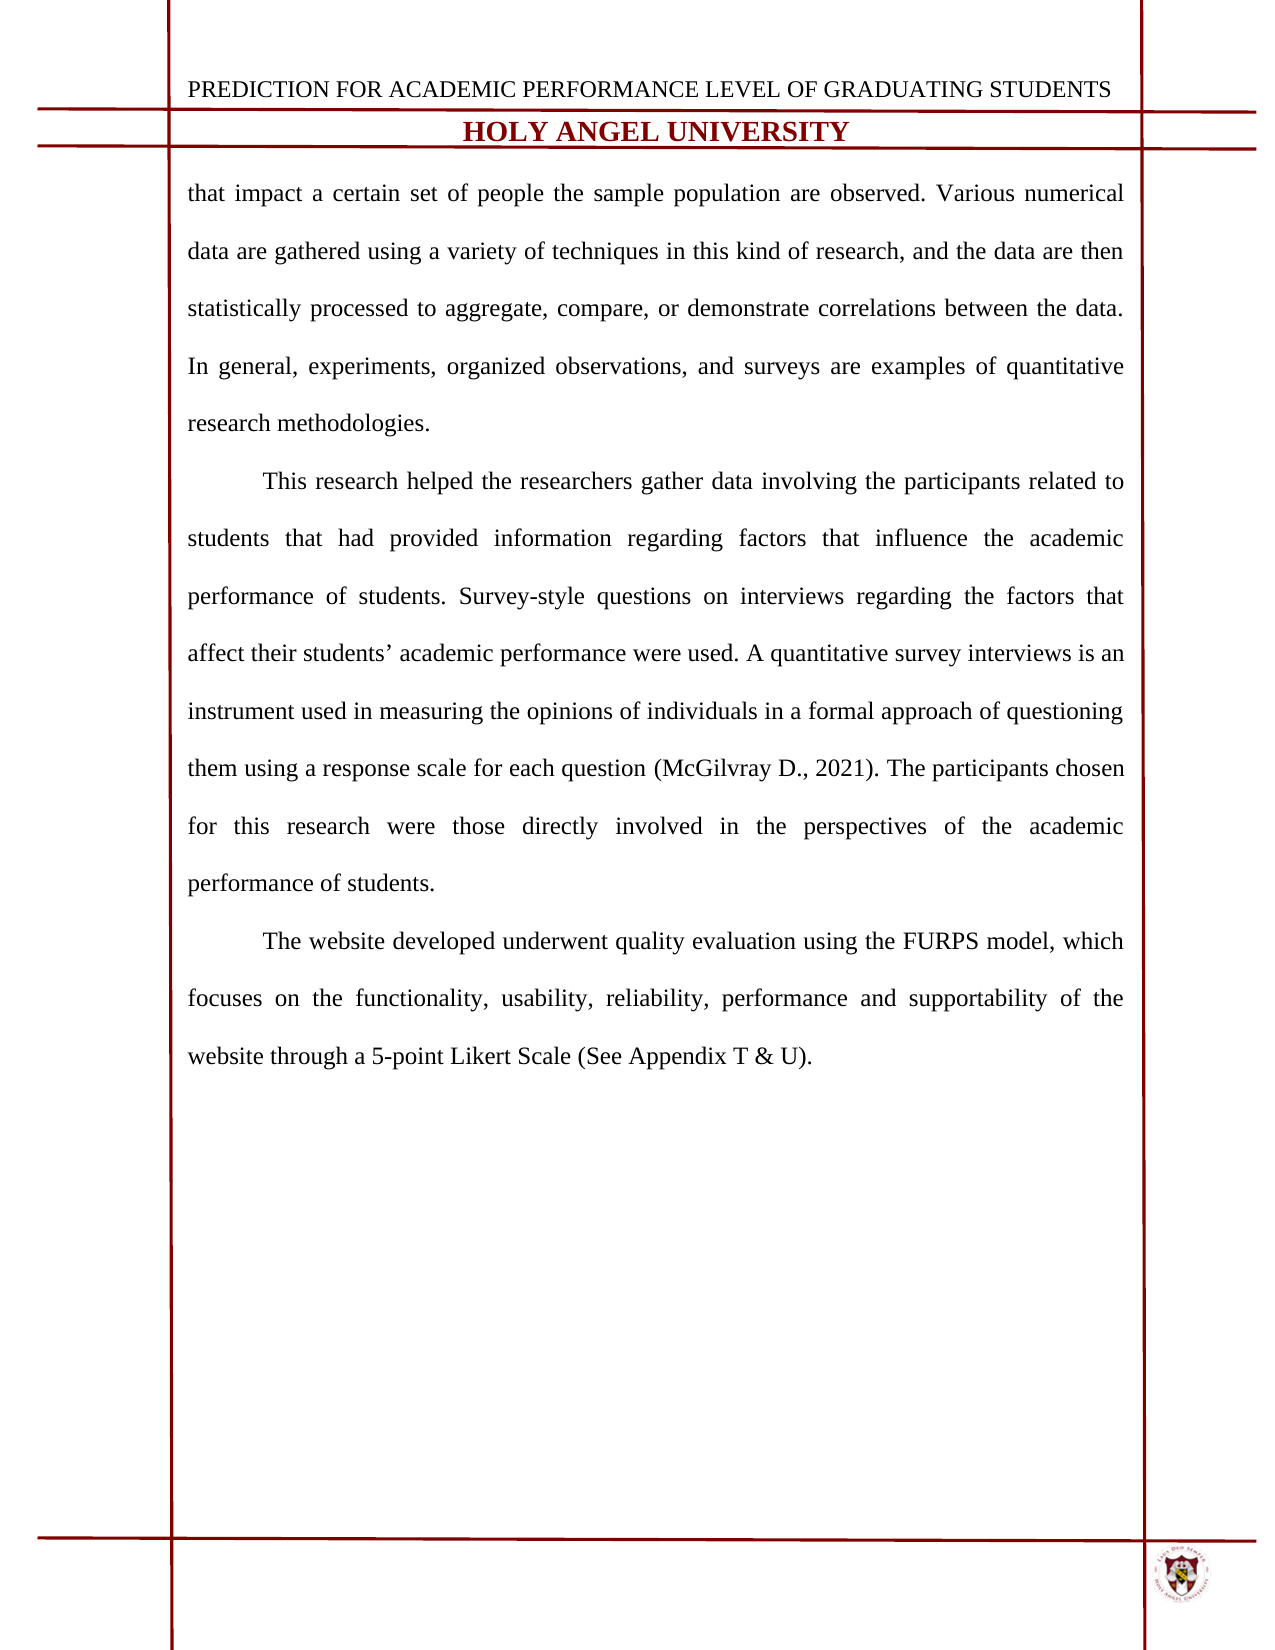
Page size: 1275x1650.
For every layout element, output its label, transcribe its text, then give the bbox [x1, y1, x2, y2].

picture [1151, 1543, 1212, 1604]
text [187, 178, 1125, 437]
text The website developed underwent quality evaluation using the FURPS model, which focuses on the functionality, usability, reliability, performance and supportability of the website through a 5-point Likert Scale (See Appendix T & U). [187, 926, 1125, 1070]
text This research helped the researchers gather data involving the participants related to students that had provided information regarding factors that influence the academic performance of students. Survey-style questions on interviews regarding the factors that affect their students’ academic performance were used. A quantitative survey interviews is an instrument used in measuring the opinions of individuals in a formal approach of questioning them using a response scale for each question (McGilvray D., 2021). The participants chosen for this research were those directly involved in the perspectives of the academic performance of students. [187, 466, 1125, 897]
